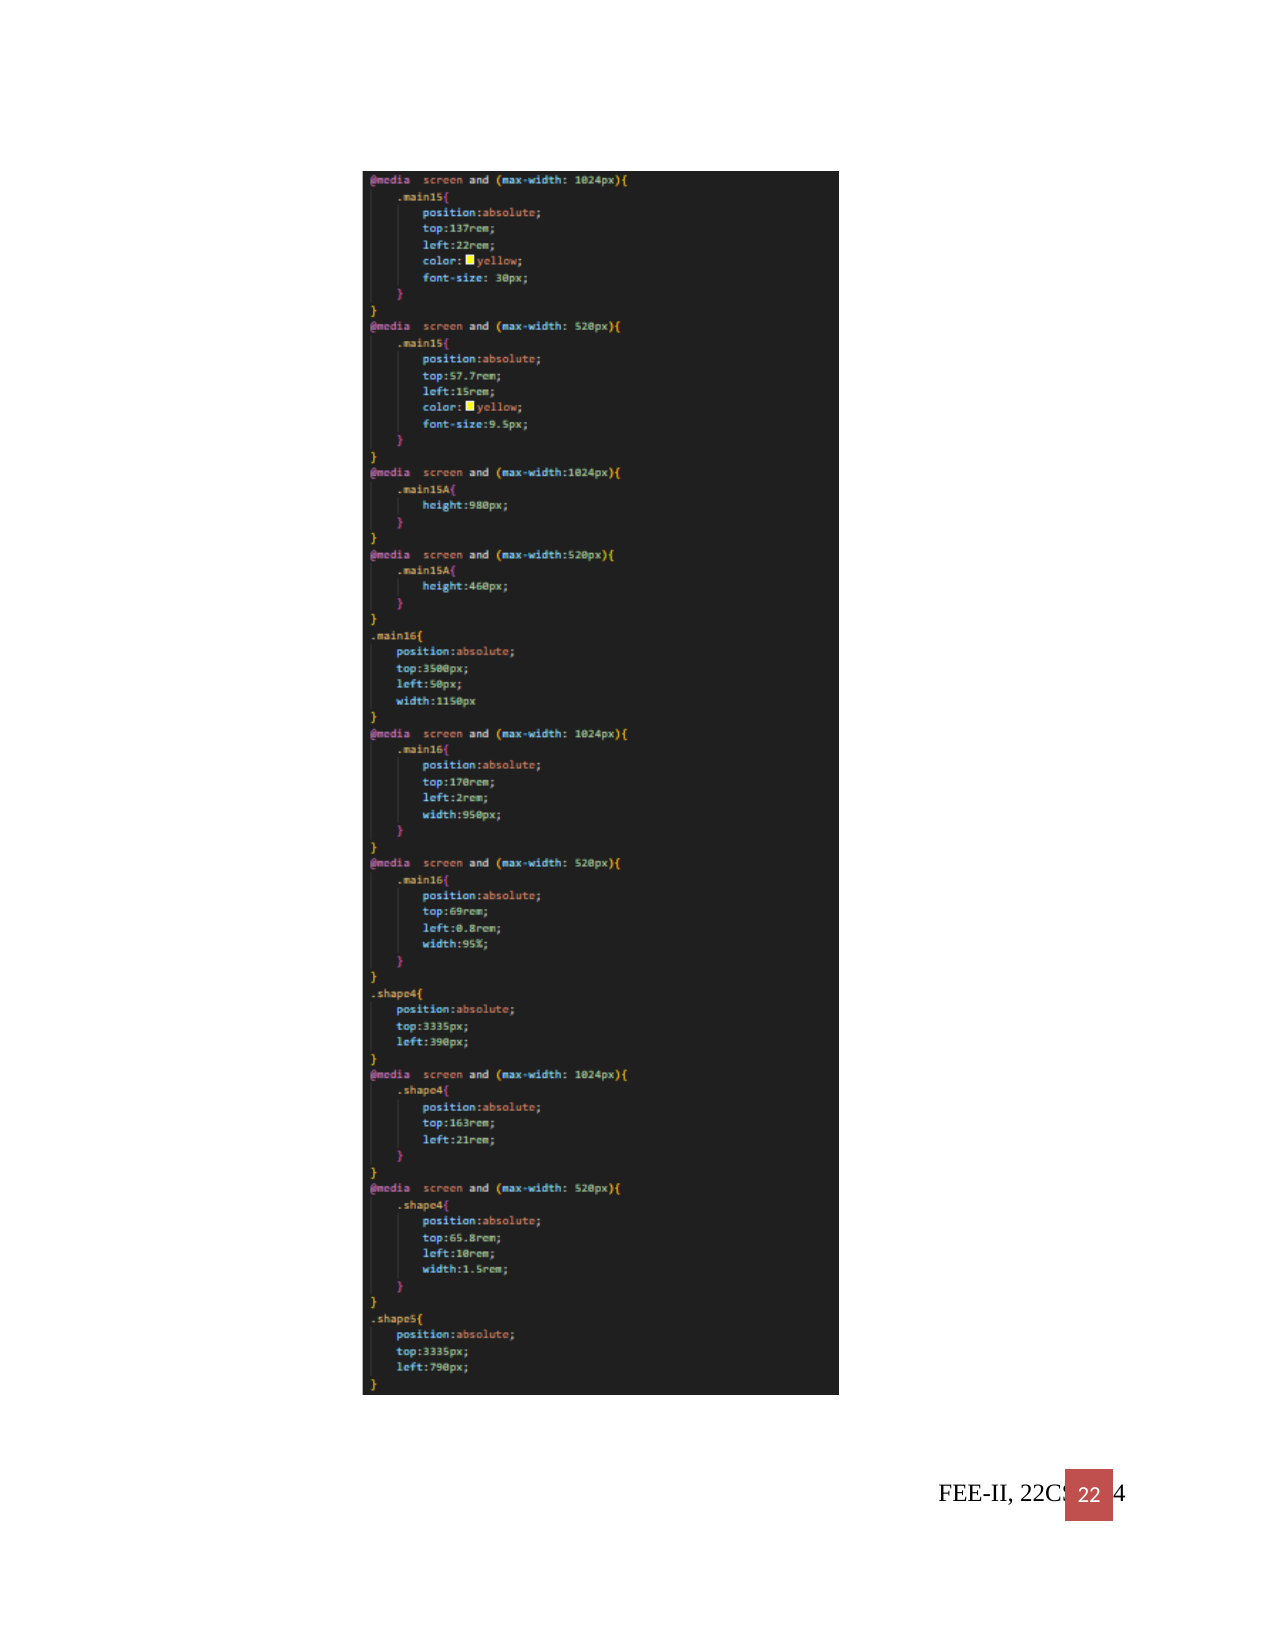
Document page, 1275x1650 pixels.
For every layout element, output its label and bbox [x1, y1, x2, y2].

picture [362, 171, 839, 1395]
